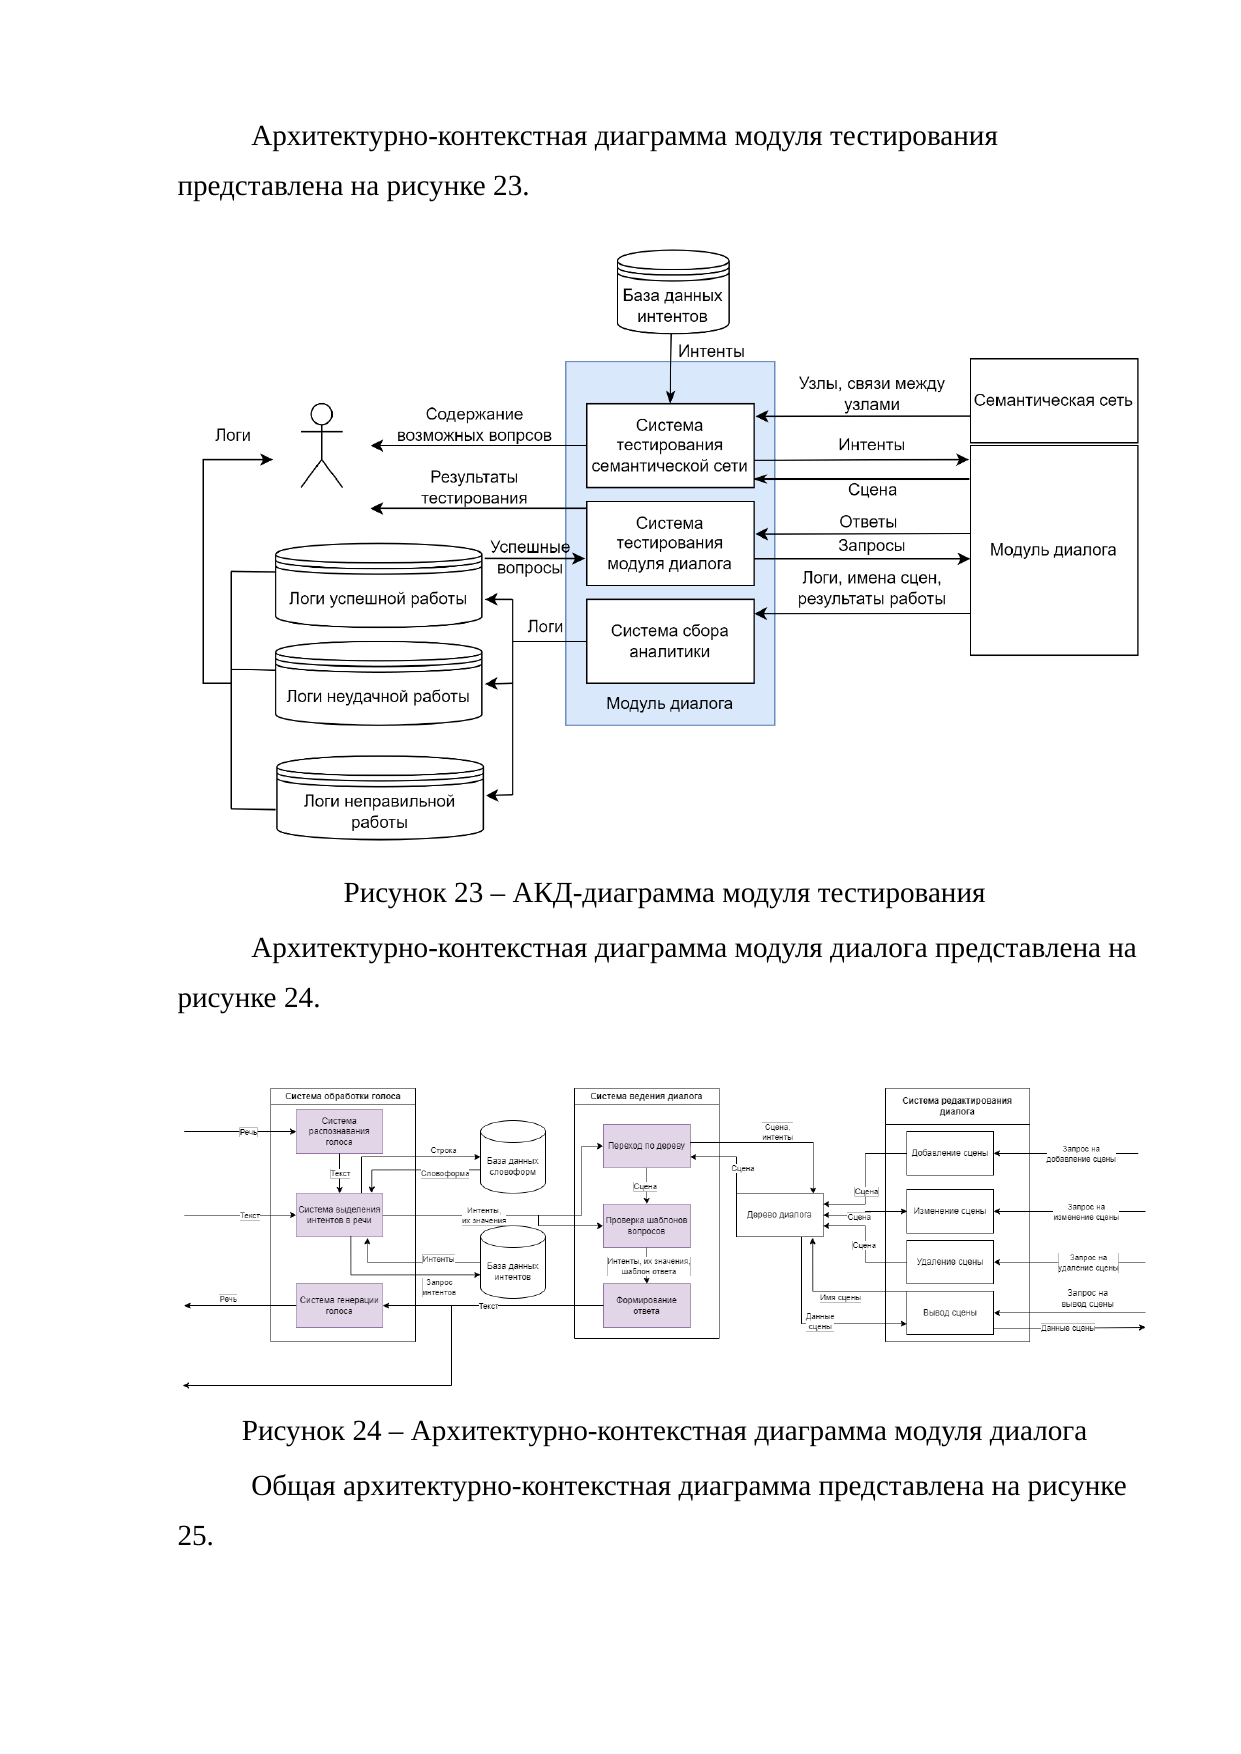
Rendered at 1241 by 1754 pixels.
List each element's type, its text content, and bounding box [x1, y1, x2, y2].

picture [177, 1047, 1152, 1392]
text Общая архитектурно-контекстная диаграмма представлена на рисунке 25. [177, 1468, 1152, 1551]
text Архитектурно-контекстная диаграмма модуля тестирования представлена на рисунке 23. [177, 118, 1152, 202]
picture [177, 235, 1152, 854]
text Рисунок 24 – Архитектурно-контекстная диаграмма модуля диалога [177, 1413, 1152, 1447]
text Архитектурно-контекстная диаграмма модуля диалога представлена на рисунке 24. [177, 930, 1152, 1014]
text Рисунок 23 – АКД-диаграмма модуля тестирования [177, 875, 1152, 909]
